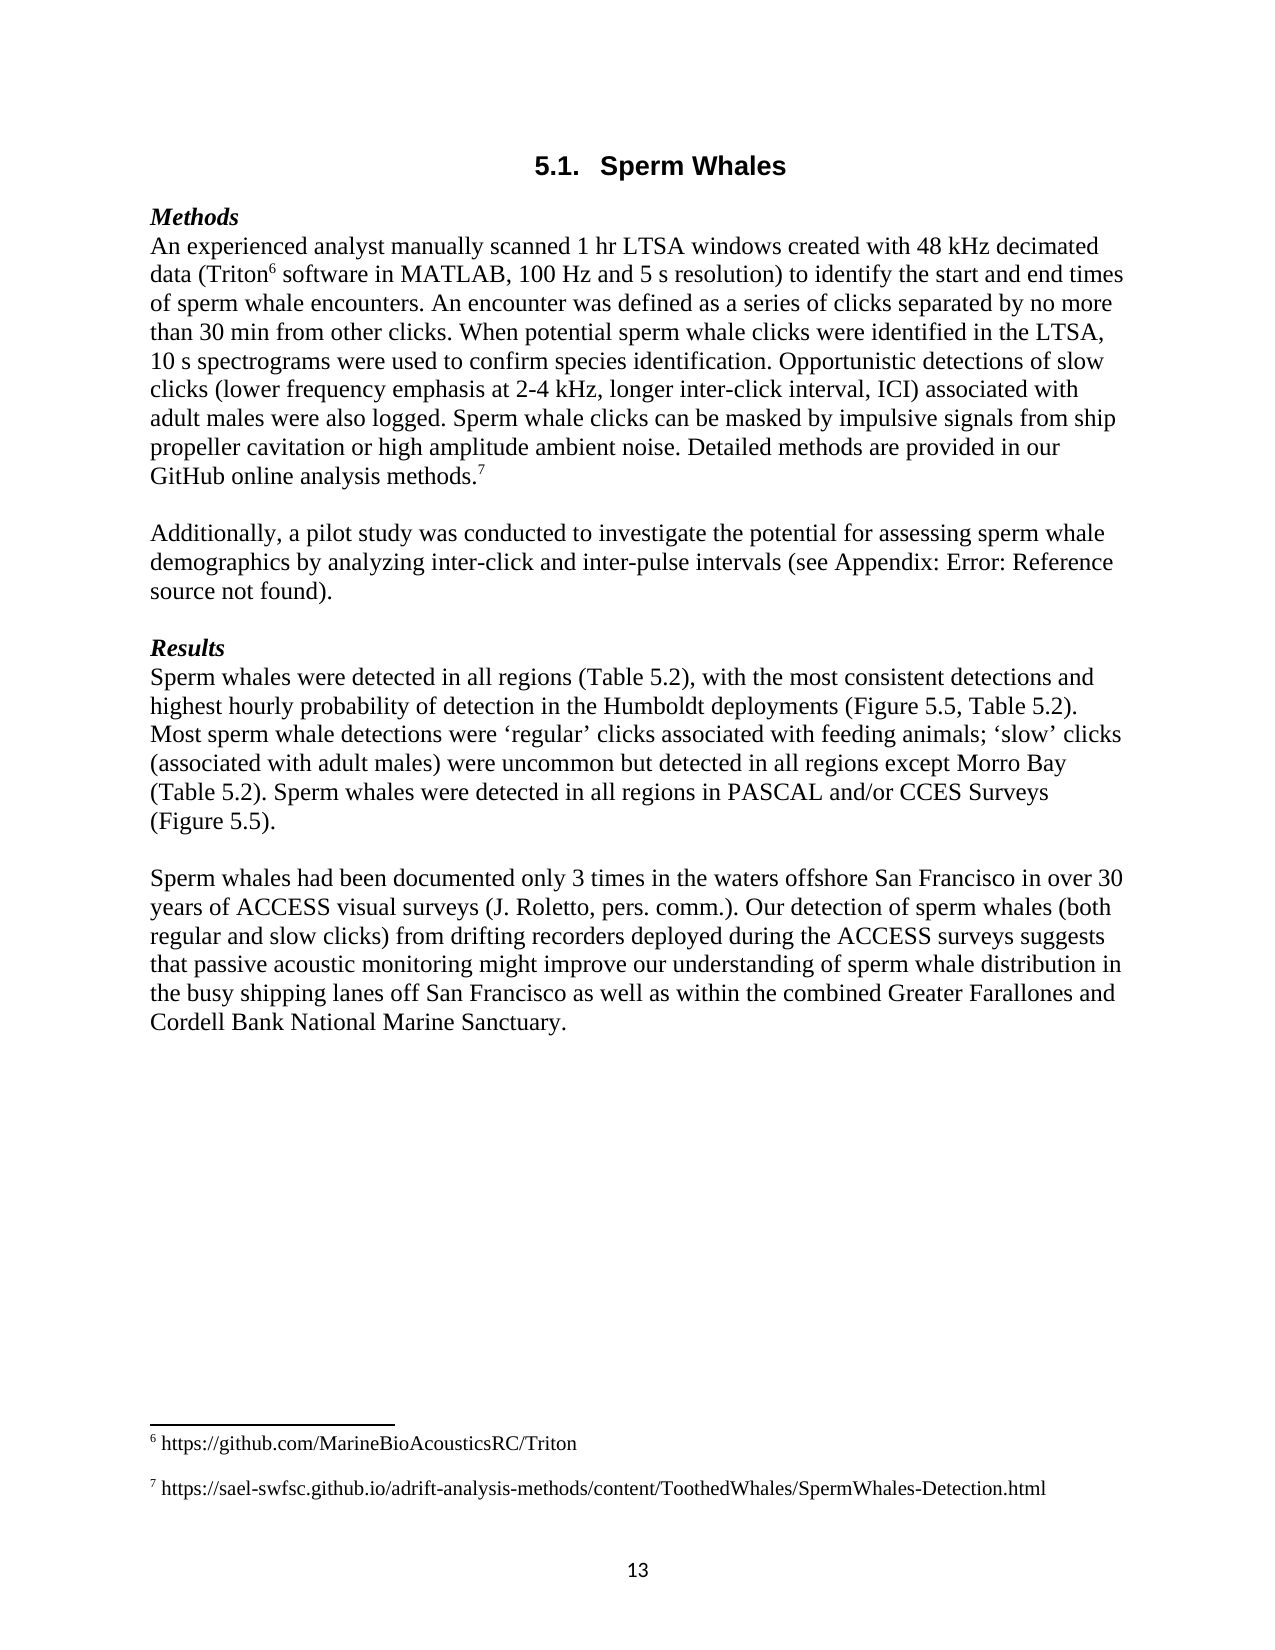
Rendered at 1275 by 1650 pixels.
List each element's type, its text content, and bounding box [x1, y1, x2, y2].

text Results [150, 633, 1125, 662]
text Sperm whales had been documented only 3 times in the waters offshore San Francisco in over 30 years of ACCESS visual surveys (J. Roletto, pers. comm.). Our detection of sperm whales (both regular and slow clicks) from drifting recorders deployed during the ACCESS surveys suggests that passive acoustic monitoring might improve our understanding of sperm whale distribution in the busy shipping lanes off San Francisco as well as within the combined Greater Farallones and Cordell Bank National Marine Sanctuary. [150, 863, 1125, 1036]
text An experienced analyst manually scanned 1 hr LTSA windows created with 48 kHz decimated data (Triton software in MATLAB, 100 Hz and 5 s resolution) to identify the start and end times of sperm whale encounters. An encounter was defined as a series of clicks separated by no more than 30 min from other clicks. When potential sperm whale clicks were identified in the LTSA, 10 s spectrograms were used to confirm species identification. Opportunistic detections of slow clicks (lower frequency emphasis at 2-4 kHz, longer inter-click interval, ICI) associated with adult males were also logged. Sperm whale clicks can be masked by impulsive signals from ship propeller cavitation or high amplitude ambient noise. Detailed methods are provided in our GitHub online analysis methods. [150, 231, 1125, 489]
text Methods [150, 202, 1125, 231]
subtitle Sperm Whales [534, 150, 1125, 181]
